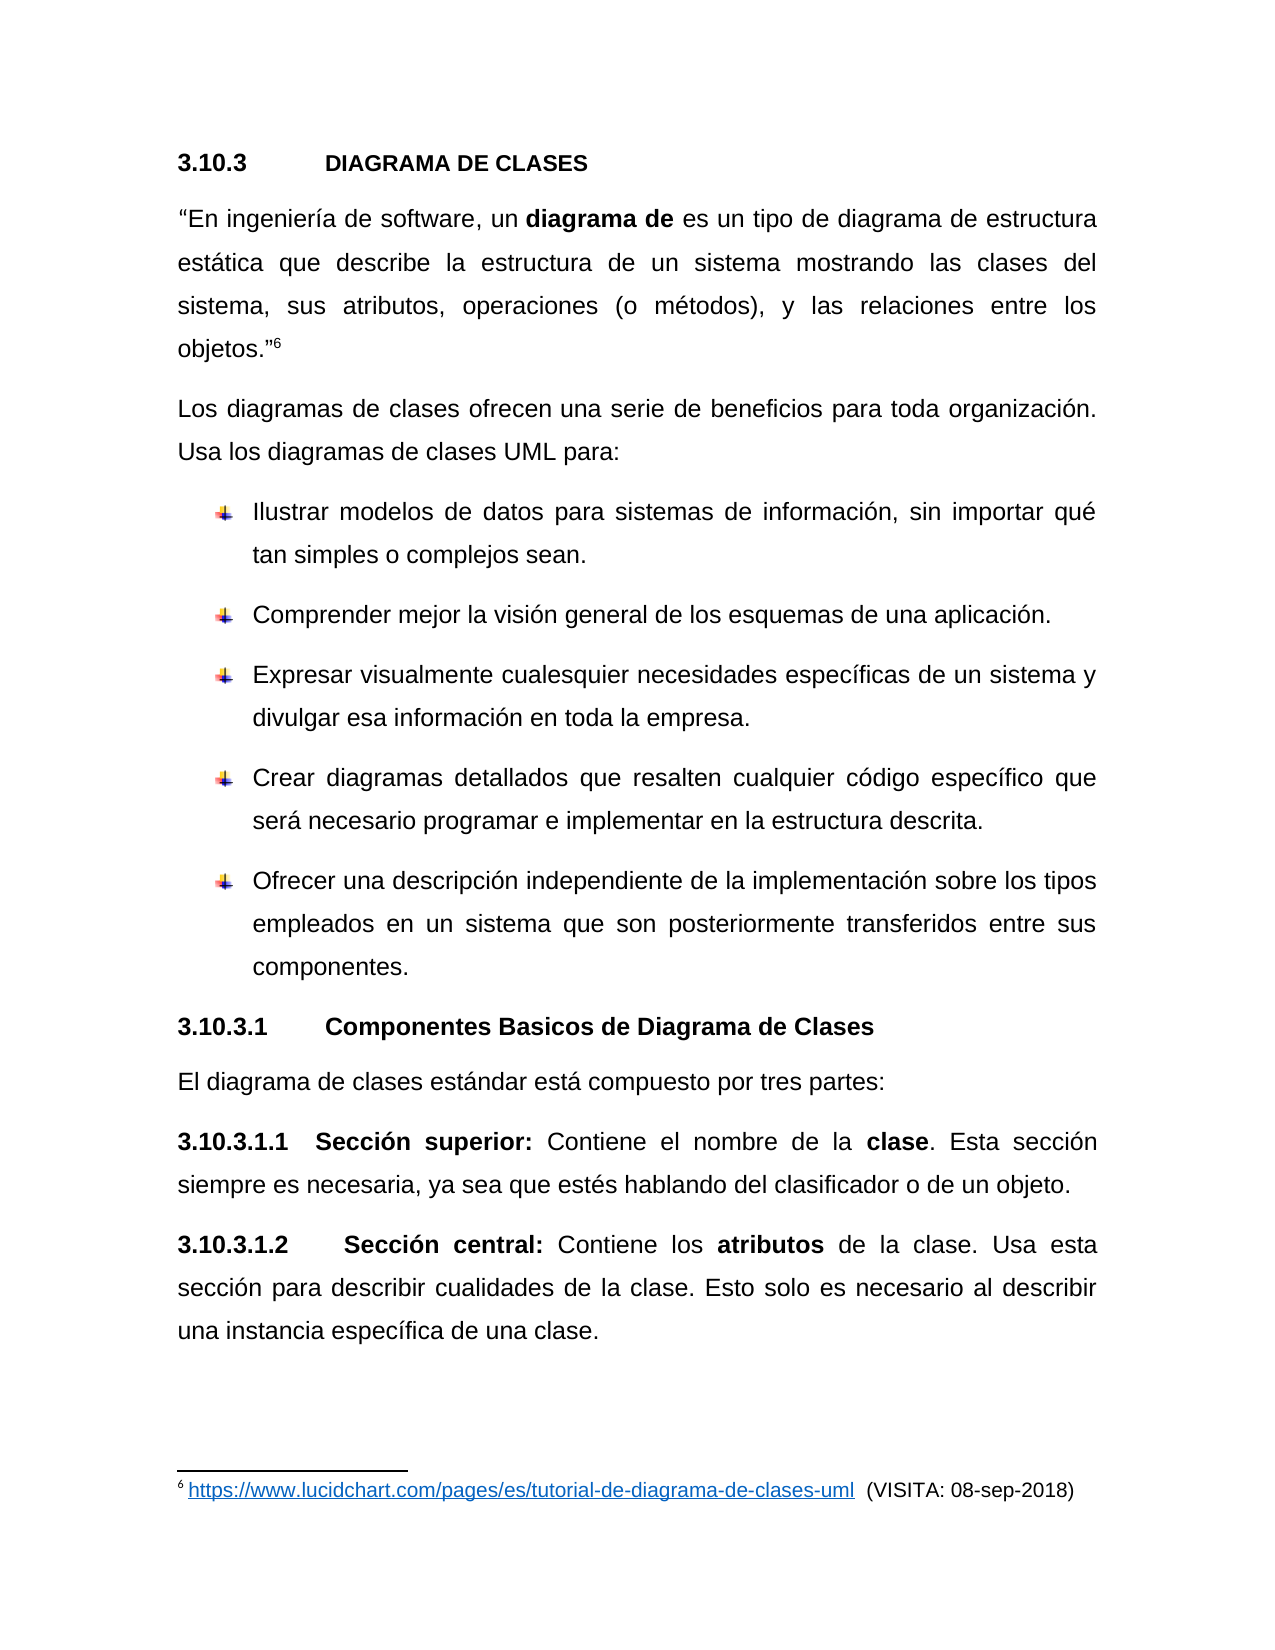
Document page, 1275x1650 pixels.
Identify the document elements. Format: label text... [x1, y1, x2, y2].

subtitle 3.10.3.1 Componentes Basicos de Diagrama de Clases [177, 1012, 1098, 1041]
picture [215, 606, 233, 624]
picture [215, 872, 233, 890]
list Crear diagramas detallados que resalten cualquier código específico que será necesario programar e implementar en la estructura descrita. [215, 763, 1098, 835]
picture [215, 504, 233, 521]
list Ofrecer una descripción independiente de la implementación sobre los tipos empleados en un sistema que son posteriormente transferidos entre sus componentes. [215, 866, 1098, 981]
picture [215, 666, 233, 684]
picture [215, 769, 233, 787]
text Los diagramas de clases ofrecen una serie de beneficios para toda organización. Usa los diagramas de clases UML para: [177, 394, 1098, 466]
list Ilustrar modelos de datos para sistemas de información, sin importar qué tan simples o complejos sean. [215, 497, 1098, 569]
text 3.10.3.1.1 Sección superior: Contiene el nombre de la clase. Esta sección siempre es necesaria, ya sea que estés hablando del clasificador o de un objeto. [177, 1127, 1098, 1199]
list Comprender mejor la visión general de los esquemas de una aplicación. [215, 600, 1098, 629]
text El diagrama de clases estándar está compuesto por tres partes: [177, 1067, 1098, 1096]
text 3.10.3.1.2 Sección central: Contiene los atributos de la clase. Usa esta sección para describir cualidades de la clase. Esto solo es necesario al describir una instancia específica de una clase. [177, 1230, 1098, 1345]
subtitle 3.10.3 DIAGRAMA DE CLASES [177, 148, 1098, 176]
text “En ingeniería de software, un diagrama de es un tipo de diagrama de estructura estática que describe la estructura de un sistema mostrando las clases del sistema, sus atributos, operaciones (o métodos), y las relaciones entre los objetos.” [177, 203, 1098, 363]
list Expresar visualmente cualesquier necesidades específicas de un sistema y divulgar esa información en toda la empresa. [215, 660, 1098, 732]
